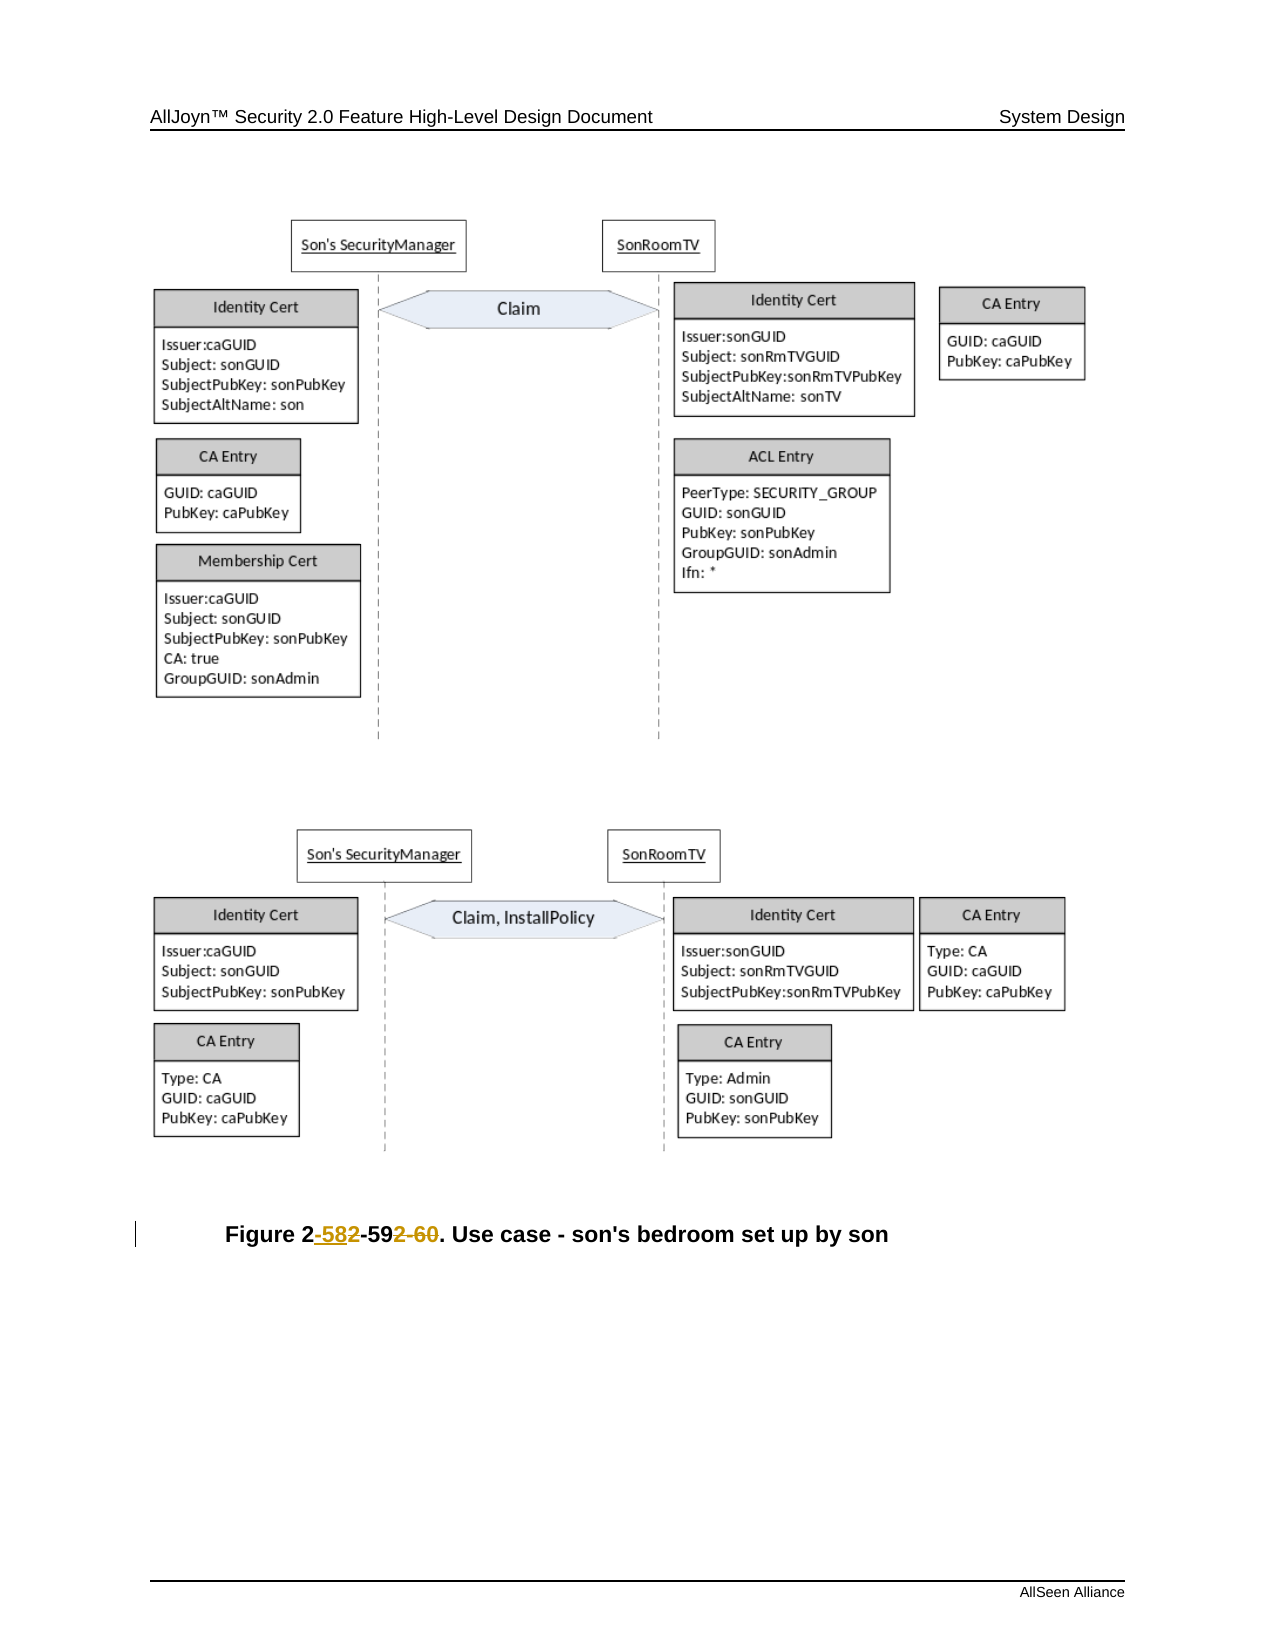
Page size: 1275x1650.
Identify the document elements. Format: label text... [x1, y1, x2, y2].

text Figure 2. Use case - son's bedroom set up by son [225, 1221, 1125, 1247]
